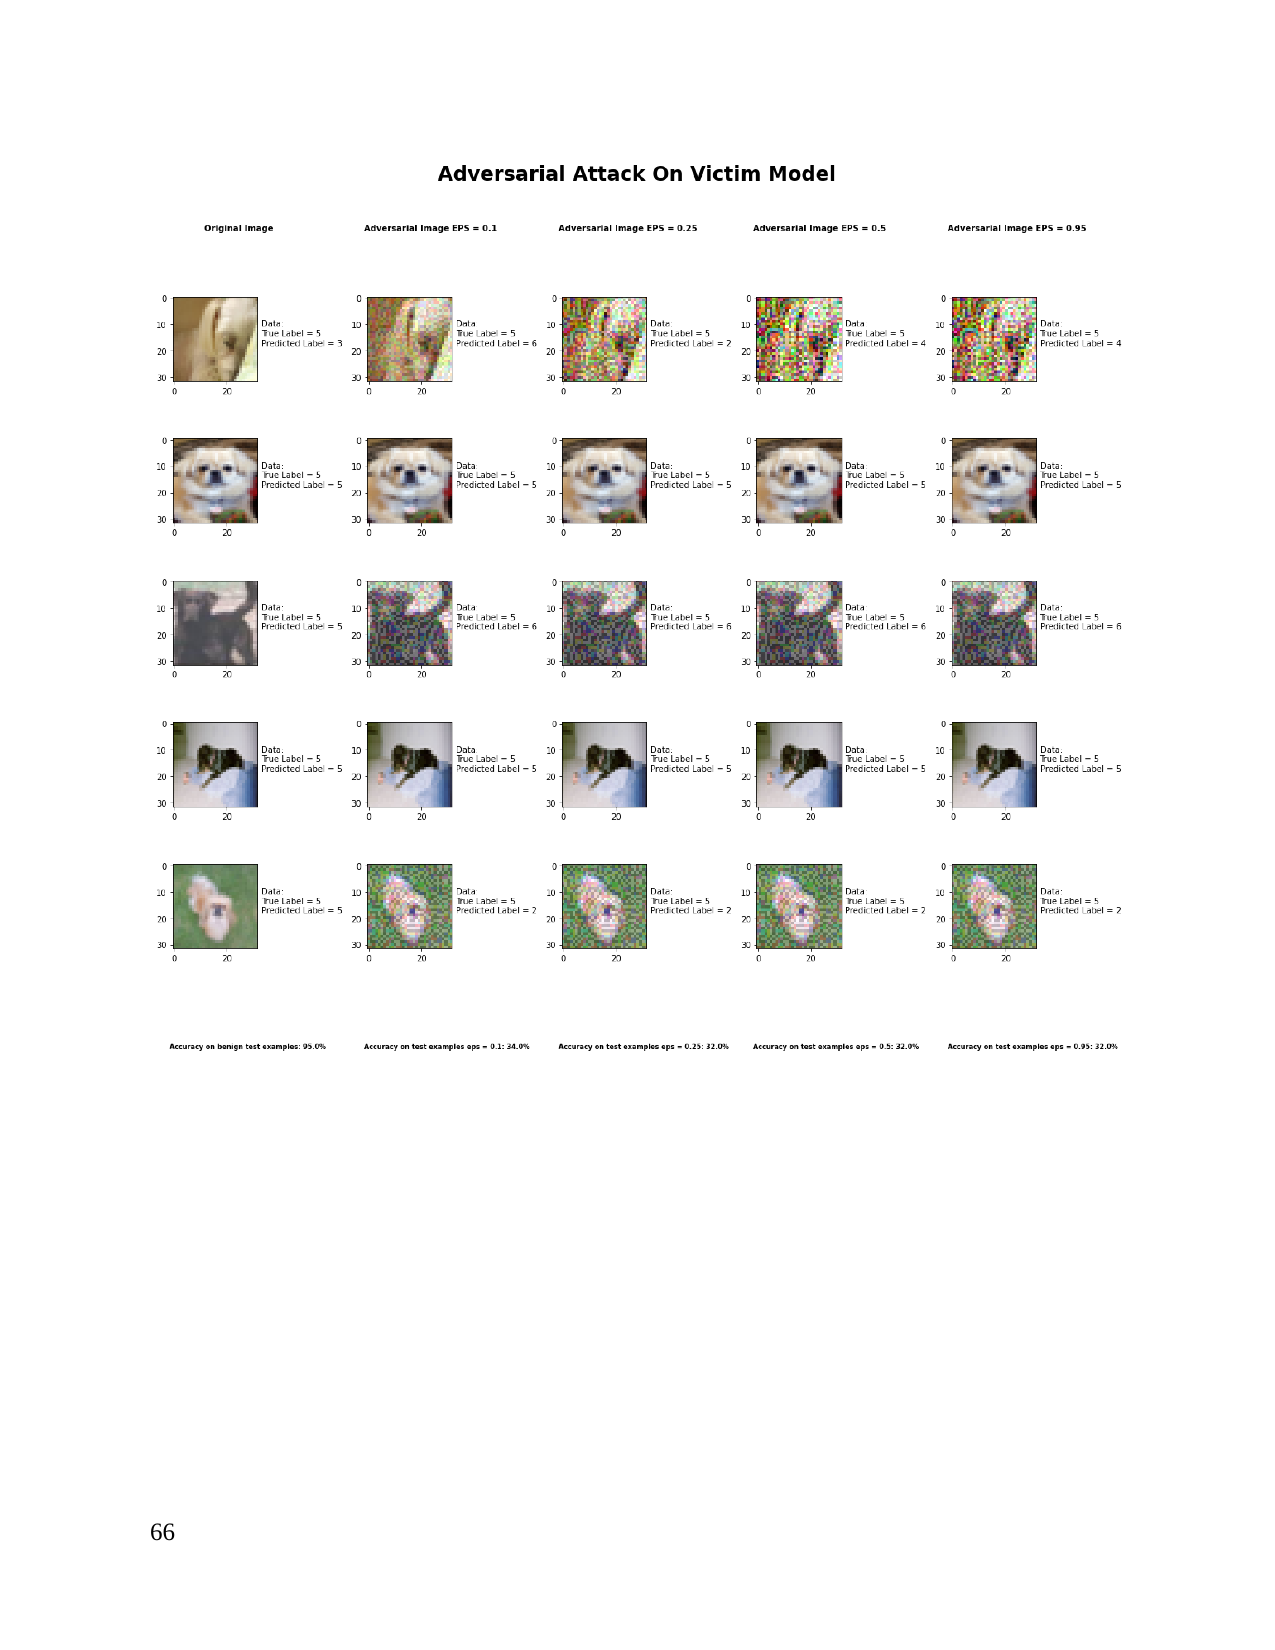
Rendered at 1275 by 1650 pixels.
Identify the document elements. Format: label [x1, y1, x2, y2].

picture [150, 150, 1125, 1096]
